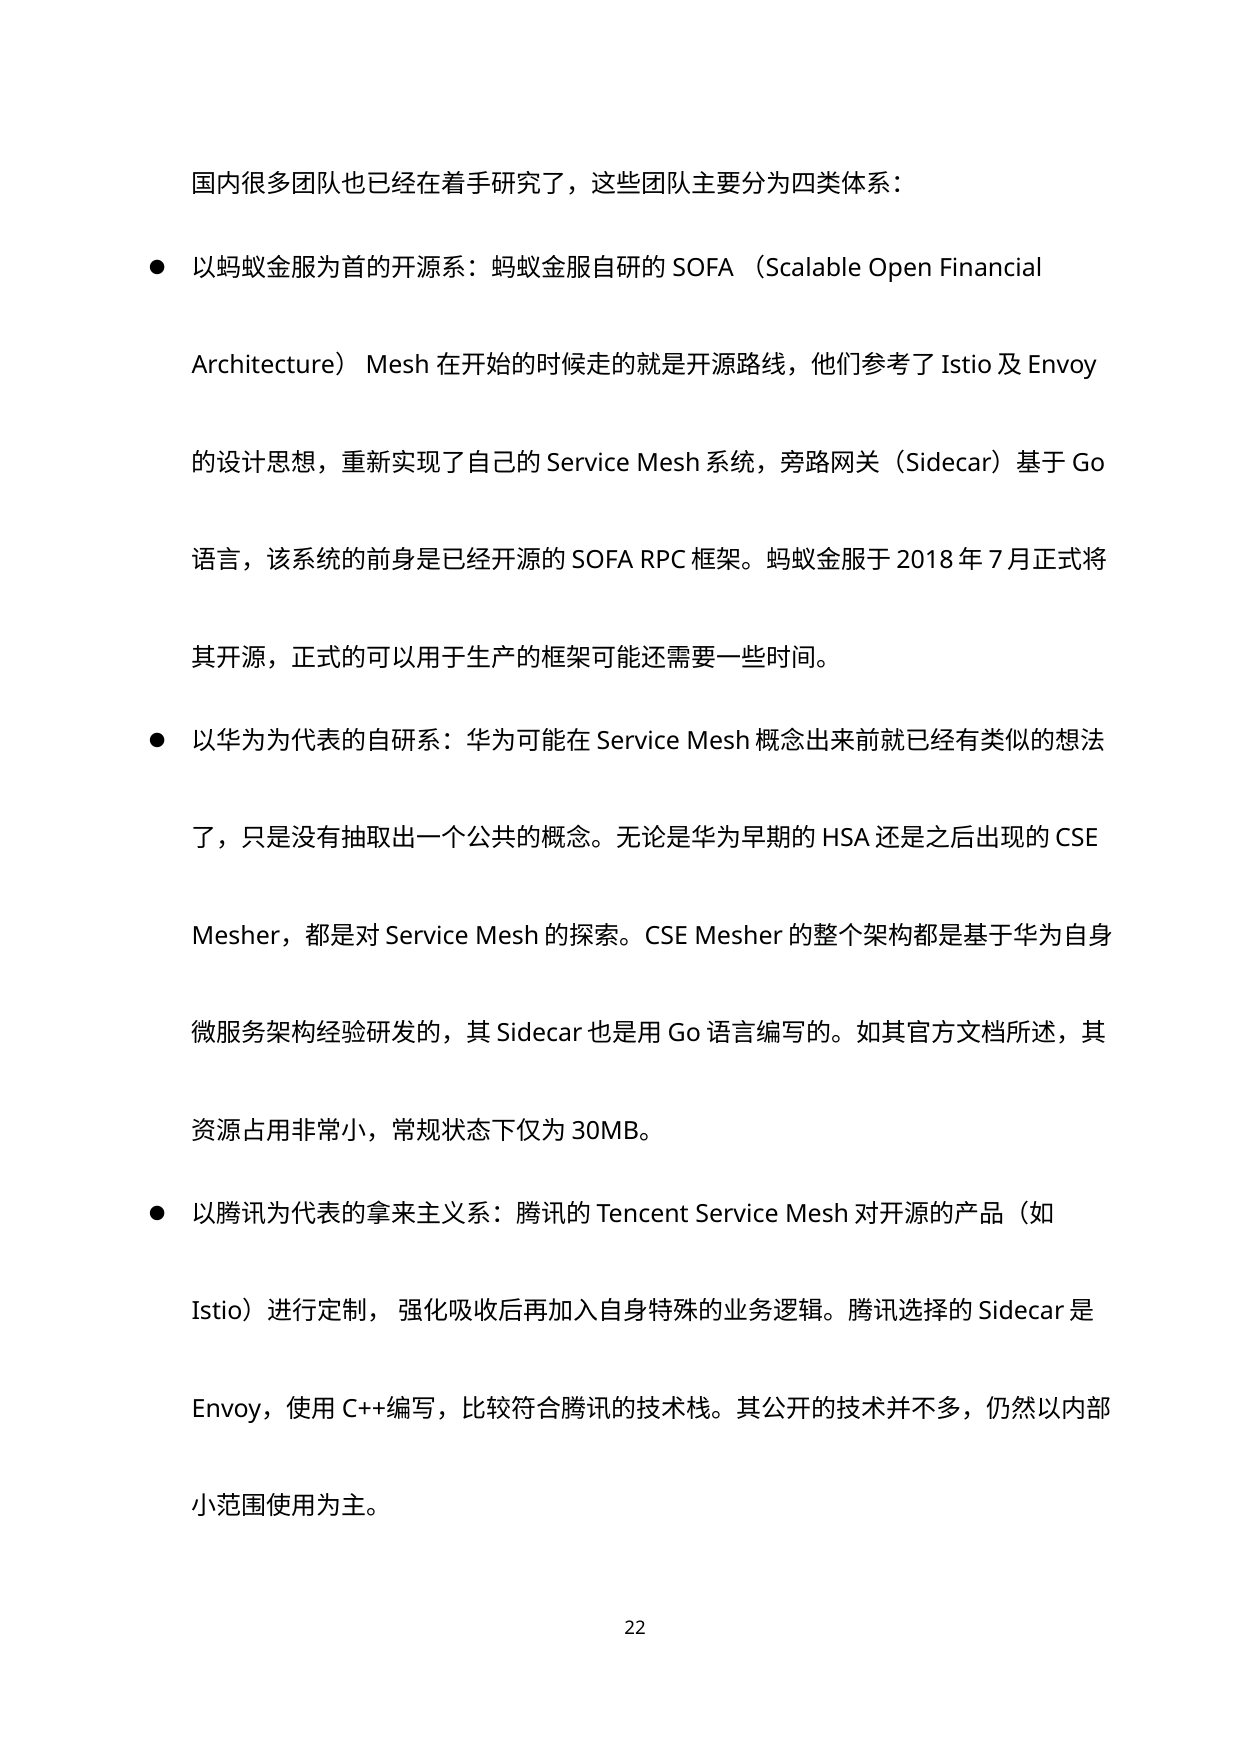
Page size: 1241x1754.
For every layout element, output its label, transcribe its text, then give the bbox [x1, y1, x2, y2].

list 以华为为代表的自研系：华为可能在Service Mesh概念出来前就已经有类似的想法了，只是没有抽取出⼀个公共的概念。无论是华为早期的HSA还是之后出现的CSE Mesher，都是对Service Mesh的探索。CSE Mesher的整个架构都是基于华为自身微服务架构经验研发的，其Sidecar也是用Go语言编写的。如其官方⽂档所述，其资源占用非常⼩，常规状态下仅为30MB。 [148, 706, 1122, 1161]
list 以腾讯为代表的拿来主义系：腾讯的Tencent Service Mesh对开源的产品（如 Istio）进行定制， 强化吸收后再加⼊自身特殊的业务逻辑。腾讯选择的Sidecar是Envoy，使用 C++编写，⽐较符合腾讯的技术栈。其公开的技术并不多，仍然以内部⼩范围使用为主。 [148, 1179, 1122, 1536]
list 以蚂蚁⾦服为⾸的开源系：蚂蚁⾦服自研的 SOFA （Scalable Open Financial Architecture） Mesh 在开始的时候走的就是开源路线，他们参考了Istio及Envoy 的设计思想，重新实现了自己的Service Mesh系统，旁路网关（Sidecar）基于Go语言，该系统的前身是已经开源的SOFA RPC框架。蚂蚁⾦服于2018年7月正式将其开源，正式的可以用于生产的框架可能还需要⼀些时间。 [148, 233, 1122, 688]
list 国内很多团队也已经在着手研究了，这些团队主要分为四类体系： [148, 149, 1122, 214]
